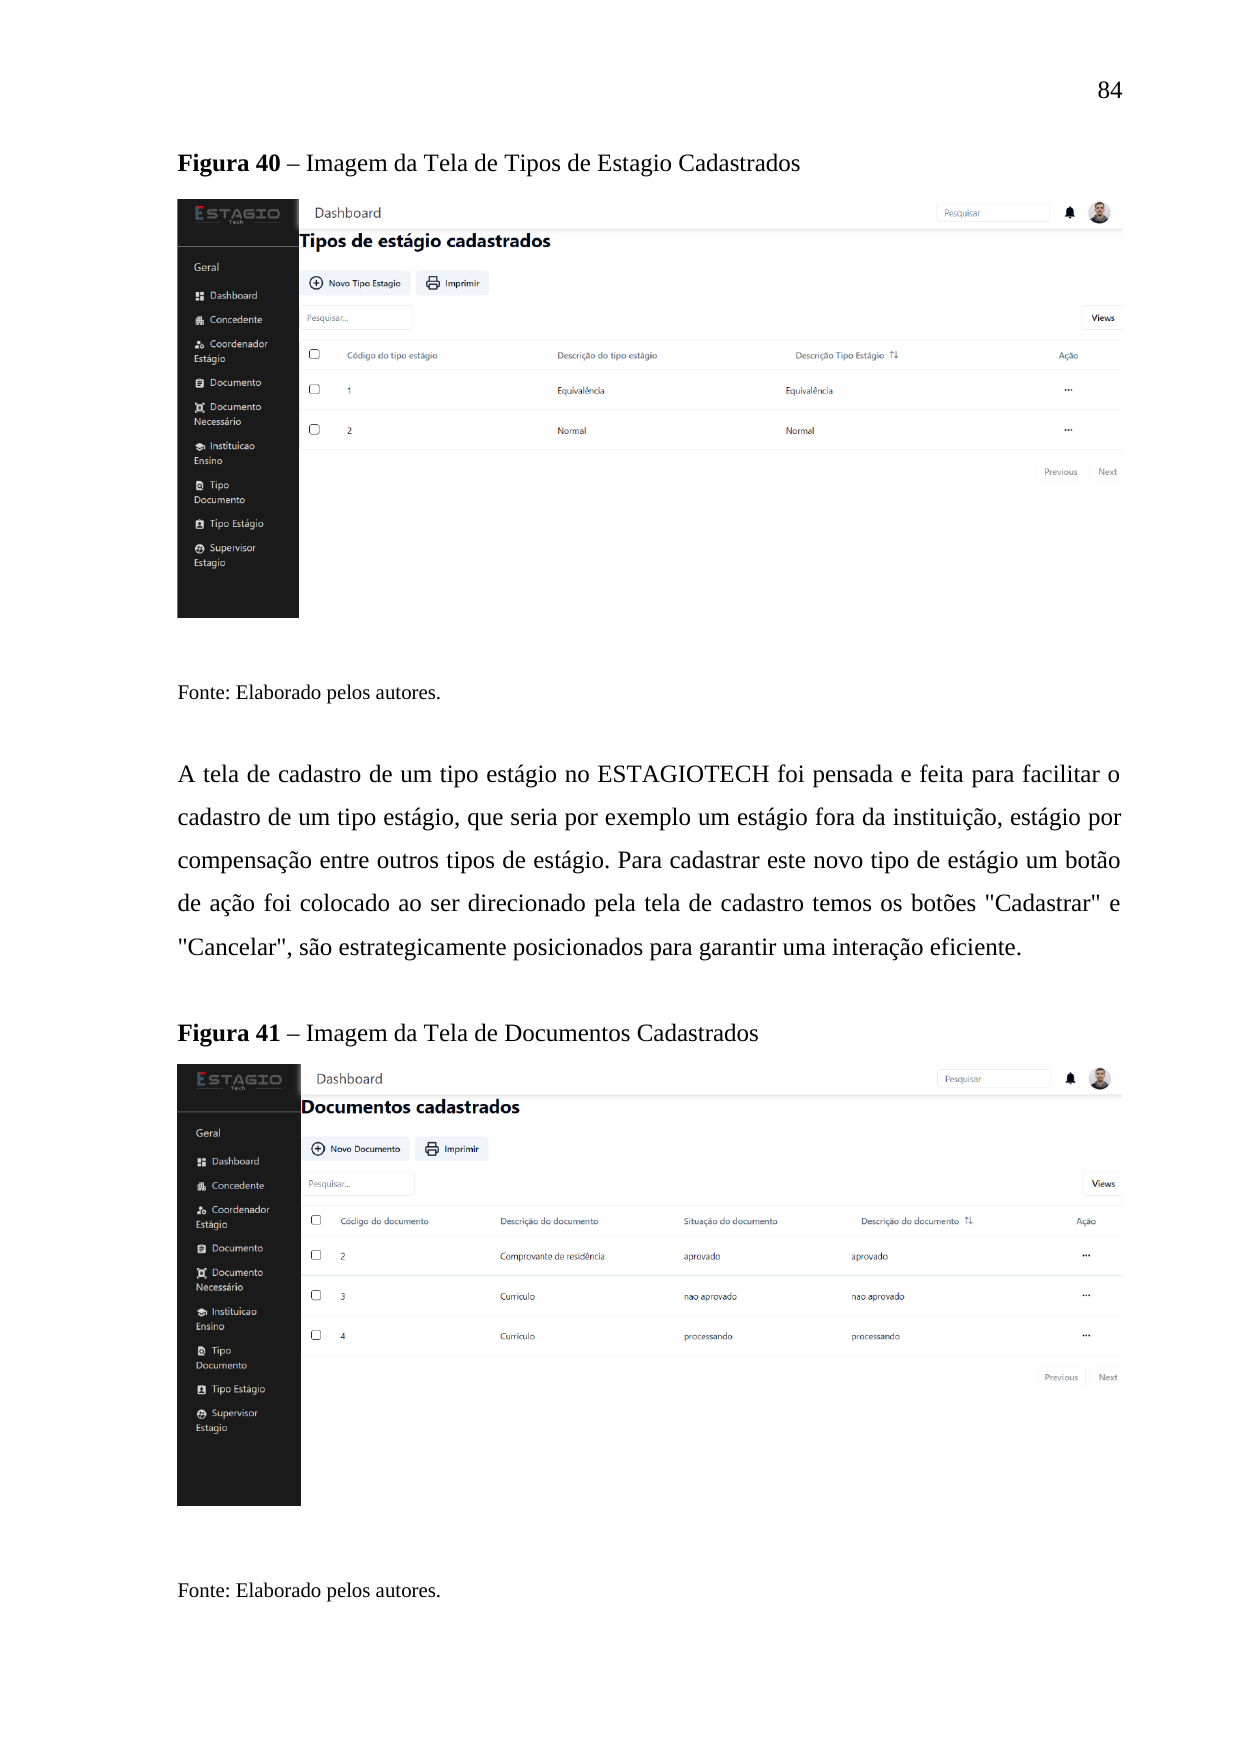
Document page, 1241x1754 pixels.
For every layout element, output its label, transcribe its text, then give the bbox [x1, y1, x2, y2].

text Fonte: Elaborado pelos autores. [177, 1577, 1122, 1602]
picture [177, 199, 1123, 618]
text Figura 40 – Imagem da Tela de Tipos de Estagio Cadastrados [177, 148, 1122, 176]
picture [177, 1064, 1123, 1506]
text Figura 41 – Imagem da Tela de Documentos Cadastrados [177, 1018, 1122, 1047]
text Fonte: Elaborado pelos autores. [177, 680, 1122, 704]
text A tela de cadastro de um tipo estágio no ESTAGIOTECH foi pensada e feita para facilitar o cadastro de um tipo estágio, que seria por exemplo um estágio fora da instituição, estágio por compensação entre outros tipos de estágio. Para cadastrar este novo tipo de estágio um botão de ação foi colocado ao ser direcionado pela tela de cadastro temos os botões "Cadastrar" e "Cancelar", são estrategicamente posicionados para garantir uma interação eficiente. [177, 759, 1122, 960]
